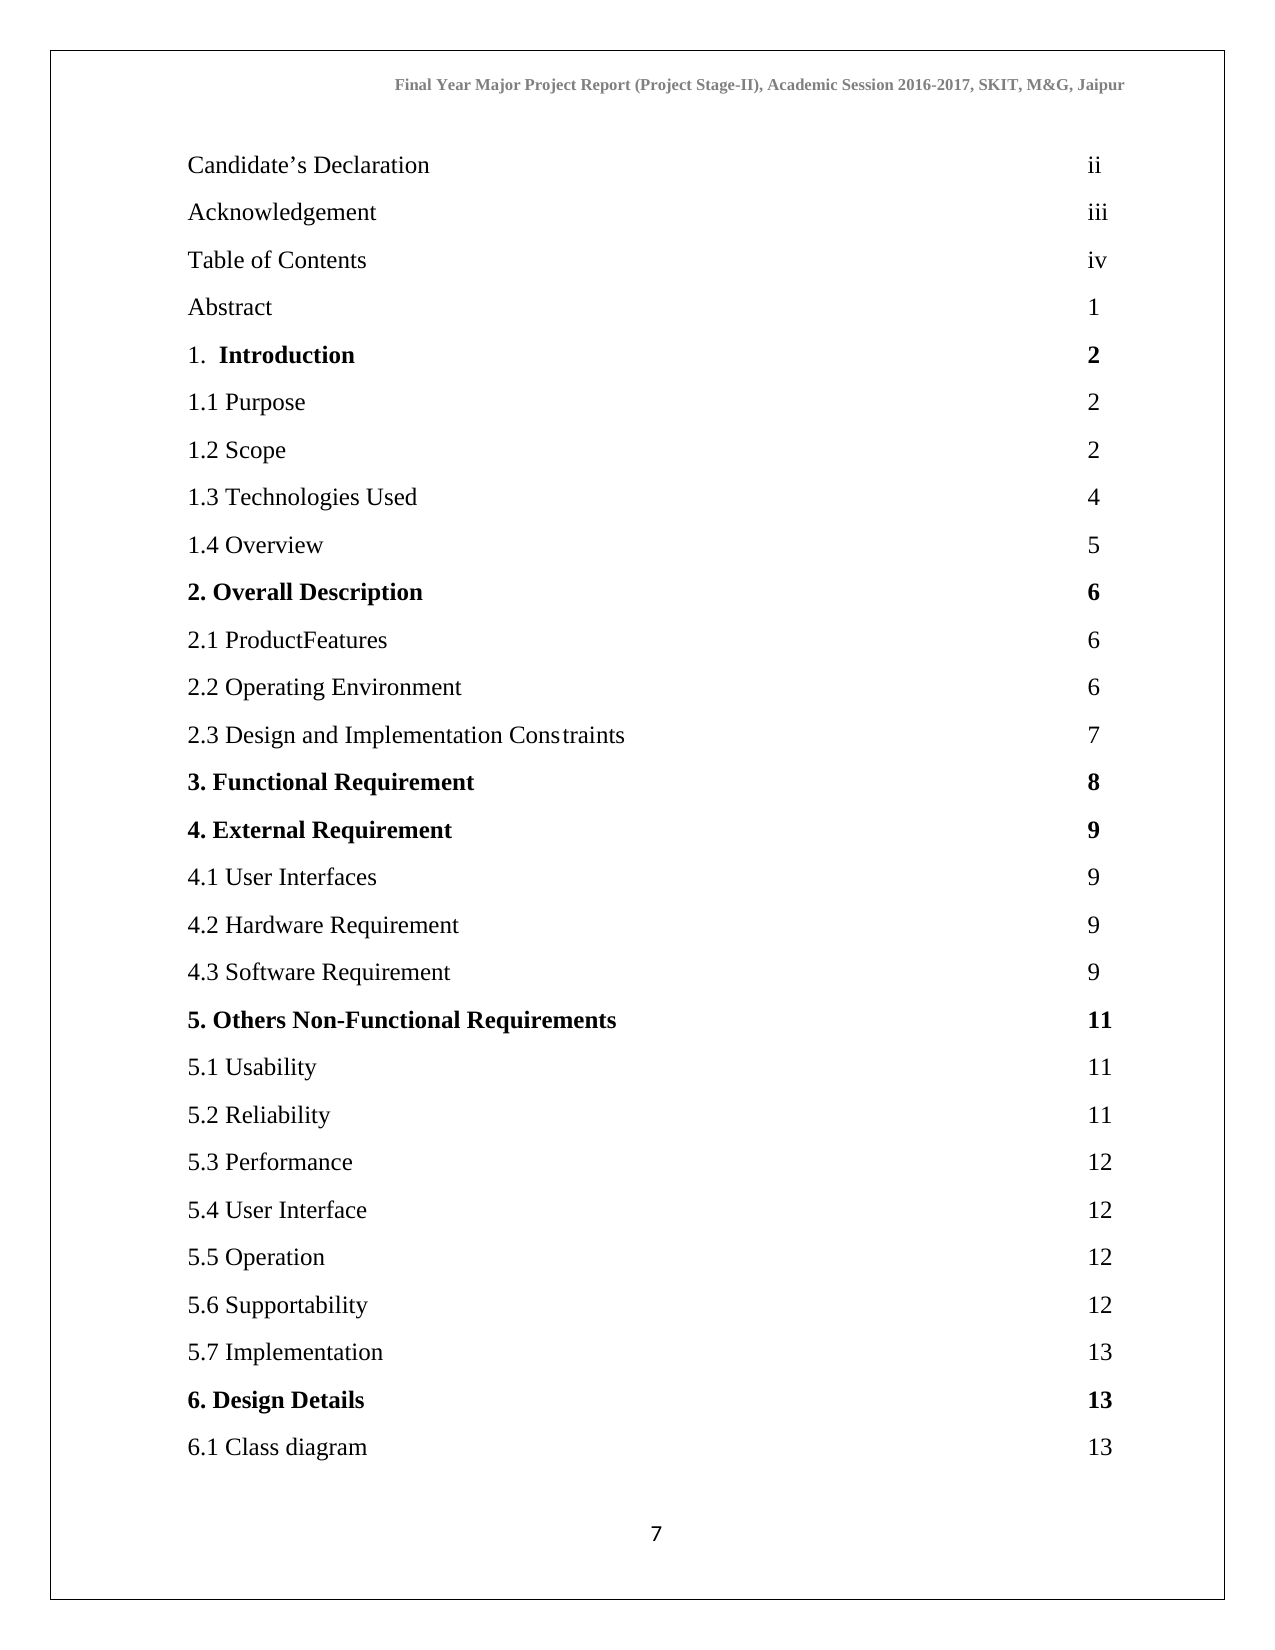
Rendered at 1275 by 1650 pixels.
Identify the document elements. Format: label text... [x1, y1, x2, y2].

text 2.2 Operating Environment 6 [187, 672, 1125, 701]
text 5. Others Non-Functional Requirements 11 [187, 1005, 1125, 1034]
text 5.5 Operation 12 [187, 1242, 1125, 1271]
text Acknowledgement iii [187, 197, 1125, 226]
text 5.4 User Interface 12 [187, 1195, 1125, 1224]
text 6.1 Class diagram 13 [187, 1432, 1125, 1461]
text Abstract 1 [187, 292, 1125, 321]
text 1.1 Purpose 2 [187, 387, 1125, 416]
text 2.3 Design and Implementation Cons traints 7 [187, 720, 1125, 749]
text 6. Design Details 13 [187, 1385, 1125, 1414]
text 1.4 Overview 5 [187, 530, 1125, 559]
text 5.2 Reliability 11 [187, 1100, 1125, 1129]
text 4. External Requirement 9 [187, 815, 1125, 844]
text Candidate’s Declaration ii [187, 150, 1125, 179]
text 1.3 Technologies Used 4 [187, 482, 1125, 511]
text 2. Overall Description 6 [187, 577, 1125, 606]
text 5.7 Implementation 13 [187, 1337, 1125, 1366]
text 4.3 Software Requirement 9 [187, 957, 1125, 986]
text 5.6 Supportability 12 [187, 1290, 1125, 1319]
text 3. Functional Requirement 8 [187, 767, 1125, 796]
text Table of Contents iv [187, 245, 1125, 274]
text 5.1 Usability 11 [187, 1052, 1125, 1081]
text 5.3 Performance 12 [187, 1147, 1125, 1176]
text 1.2 Scope 2 [187, 435, 1125, 464]
text 4.1 User Interfaces 9 [187, 862, 1125, 891]
text 4.2 Hardware Requirement 9 [187, 910, 1125, 939]
text 1. Introduction 2 [187, 340, 1125, 369]
text 2.1 ProductFeatures 6 [187, 625, 1125, 654]
